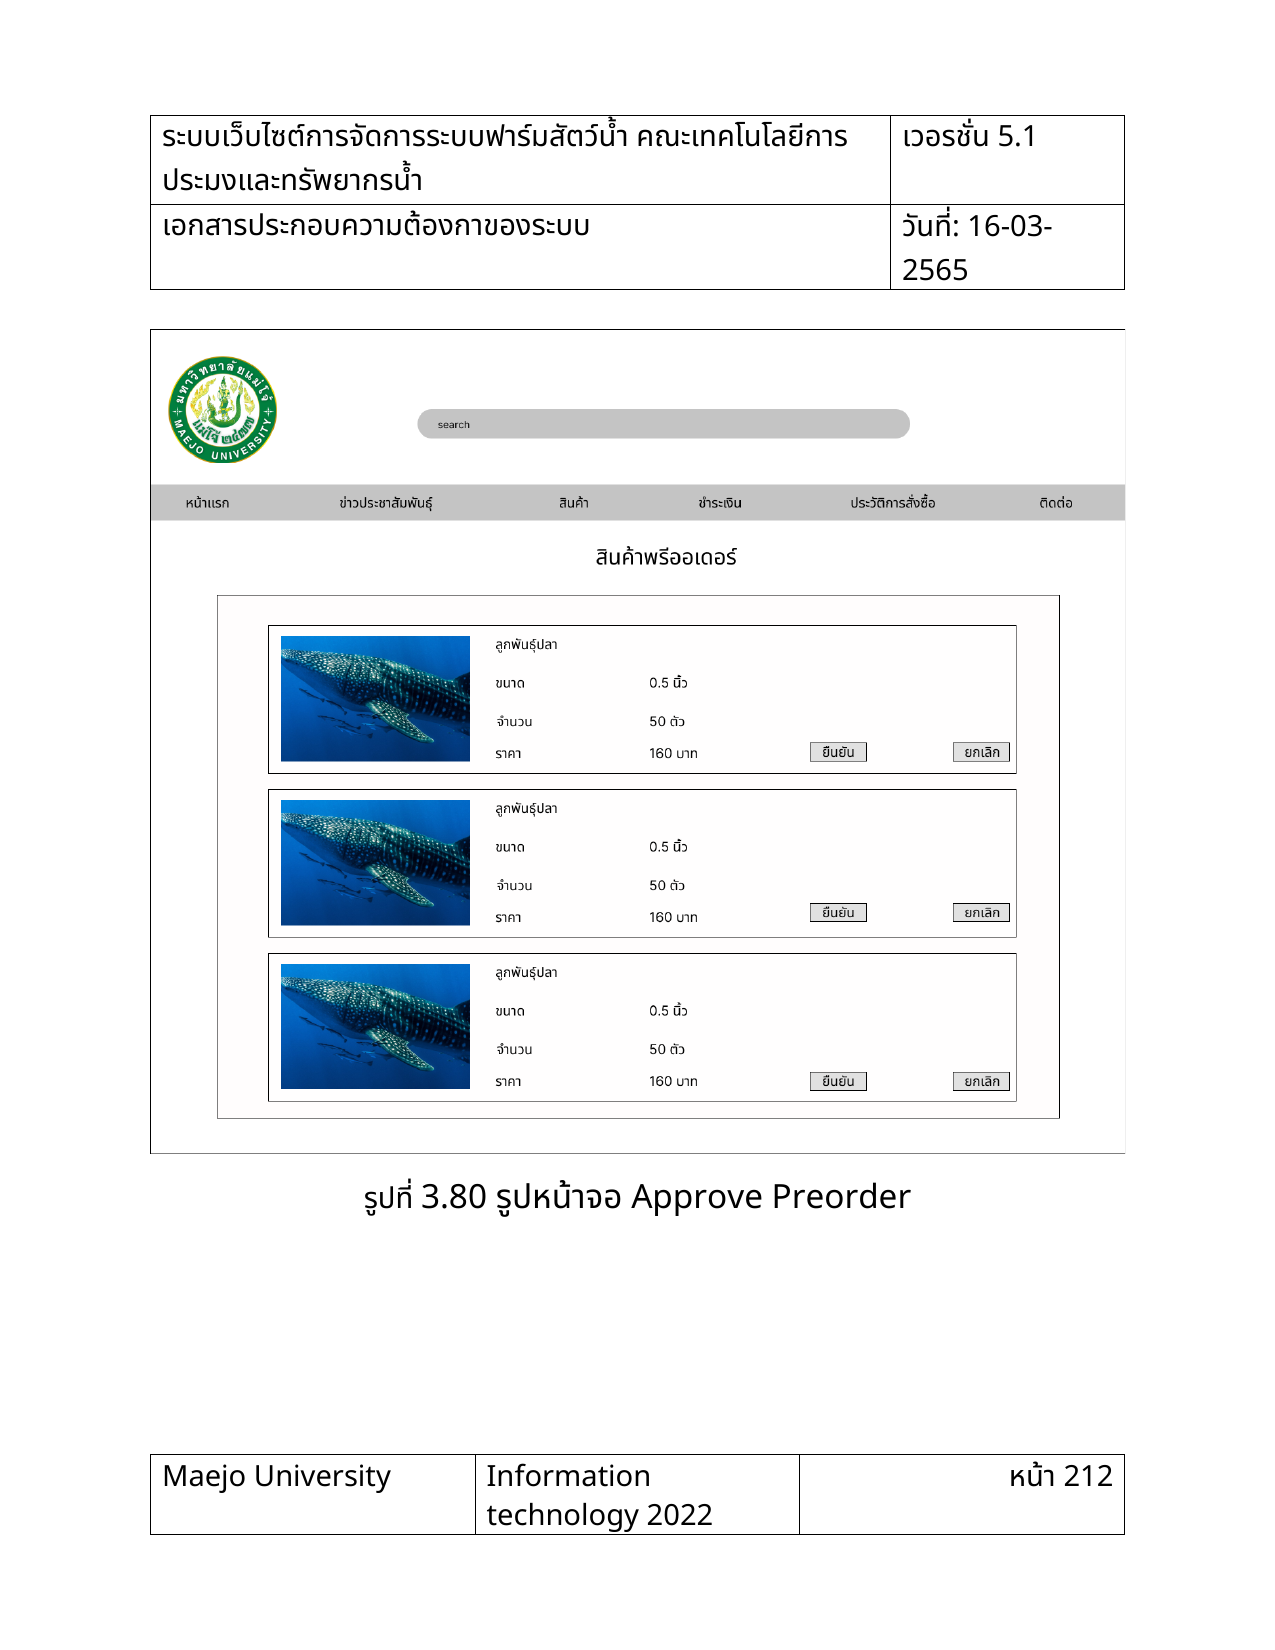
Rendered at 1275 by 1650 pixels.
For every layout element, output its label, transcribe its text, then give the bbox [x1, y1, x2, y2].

picture [150, 329, 1125, 1154]
text รูปที่ 3.80 รูปหน้าจอ Approve Preorder [150, 1173, 1125, 1223]
